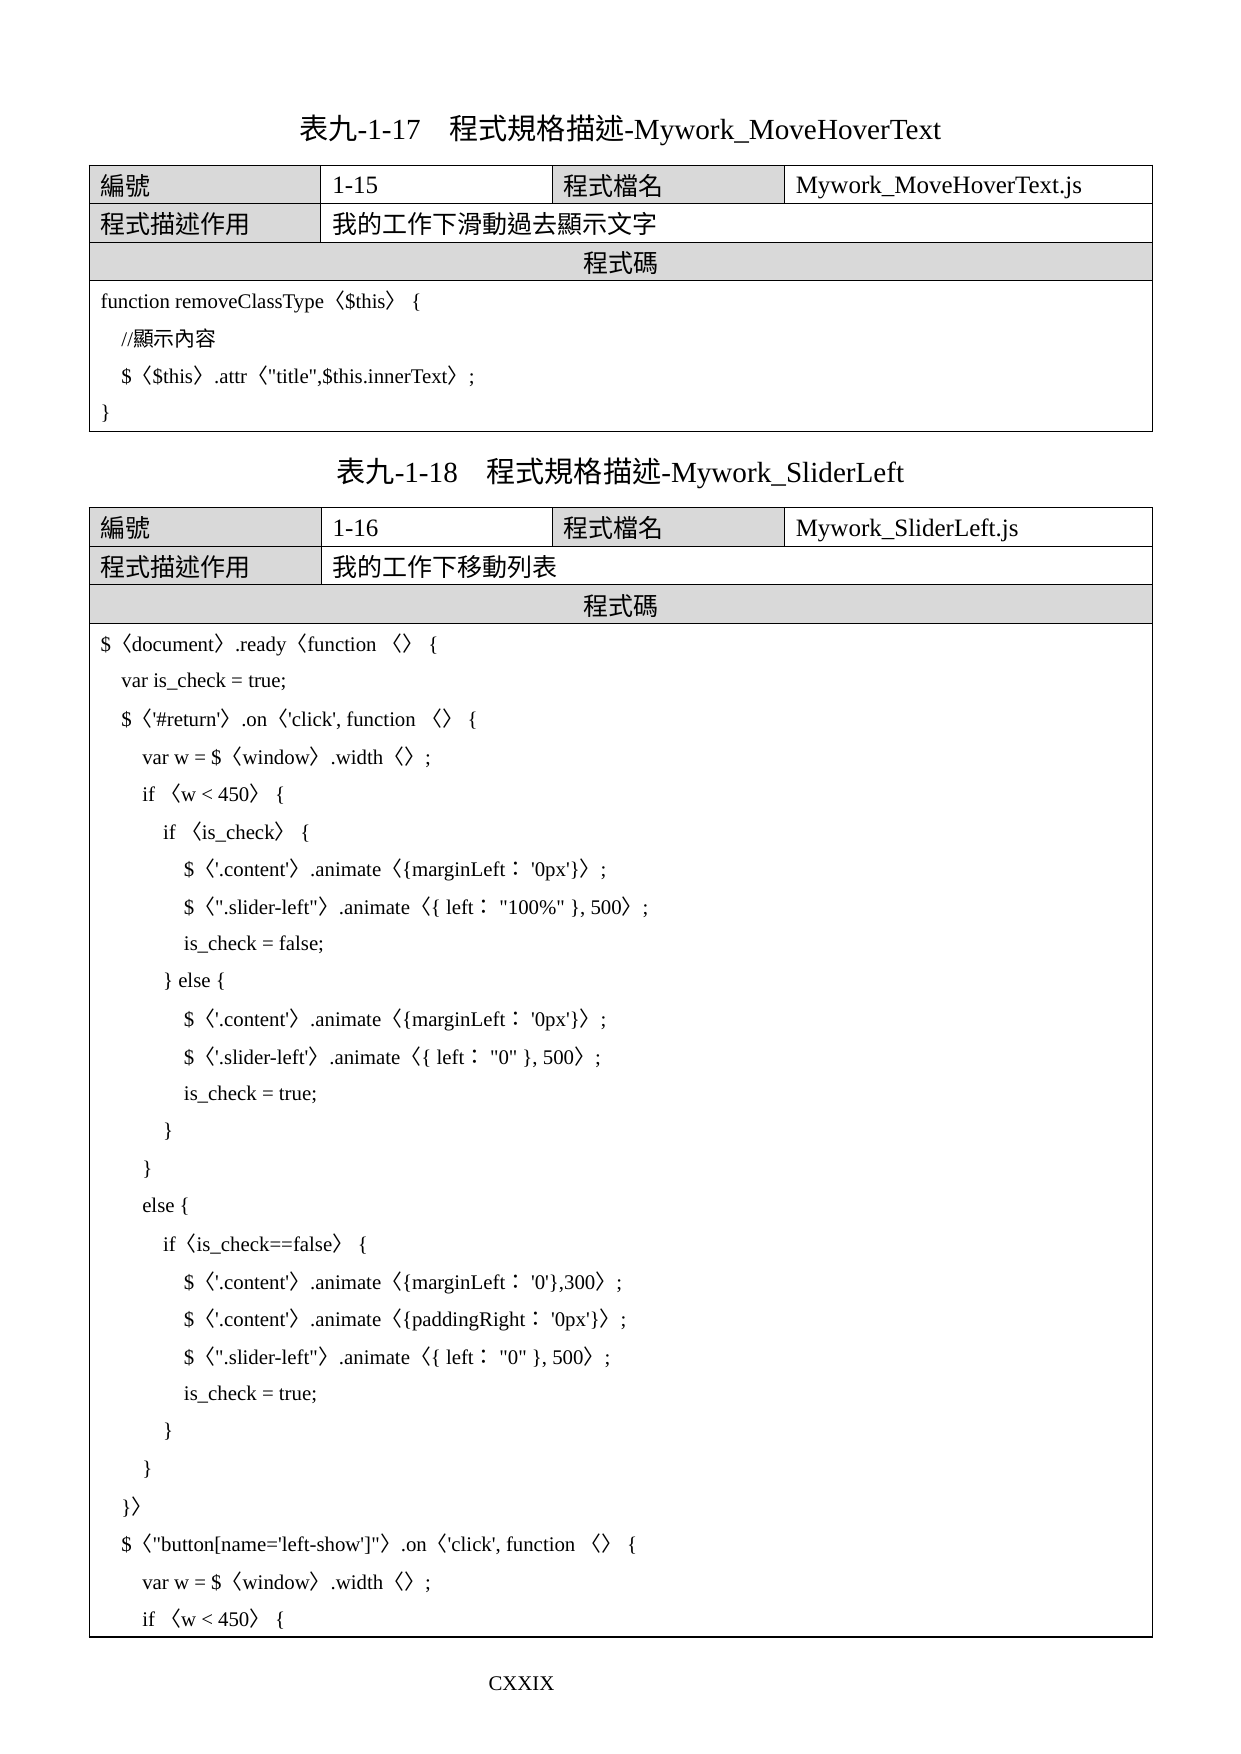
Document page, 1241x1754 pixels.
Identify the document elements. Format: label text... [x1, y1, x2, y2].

table_header 編號 [90, 166, 320, 203]
table_header Mywork_MoveHoverText.js [785, 166, 1152, 203]
table_cell 程式描述作用 [90, 547, 321, 584]
table_header 1-16 [322, 508, 552, 546]
table_cell 程式碼 [90, 585, 1152, 623]
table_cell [90, 624, 1152, 1636]
table_cell 程式碼 [90, 243, 1152, 280]
table_header 編號 [90, 508, 321, 546]
text 程式規格描述-Mywork_SliderLeft [89, 432, 1152, 507]
table_header 1-15 [321, 166, 552, 203]
table_cell 我的工作下滑動過去顯示文字 [321, 204, 1152, 242]
table_cell function removeClassType〈$this〉 { //顯示內容 $〈$this〉.attr〈"title",$this.innerText〉; } [90, 281, 1152, 431]
table_header 程式檔名 [553, 166, 784, 203]
table_header 程式檔名 [553, 508, 784, 546]
table_header Mywork_SliderLeft.js [785, 508, 1152, 546]
table_cell 程式描述作用 [90, 204, 320, 242]
text 程式規格描述-Mywork_MoveHoverText [89, 89, 1152, 164]
table_cell 我的工作下移動列表 [322, 547, 1152, 584]
